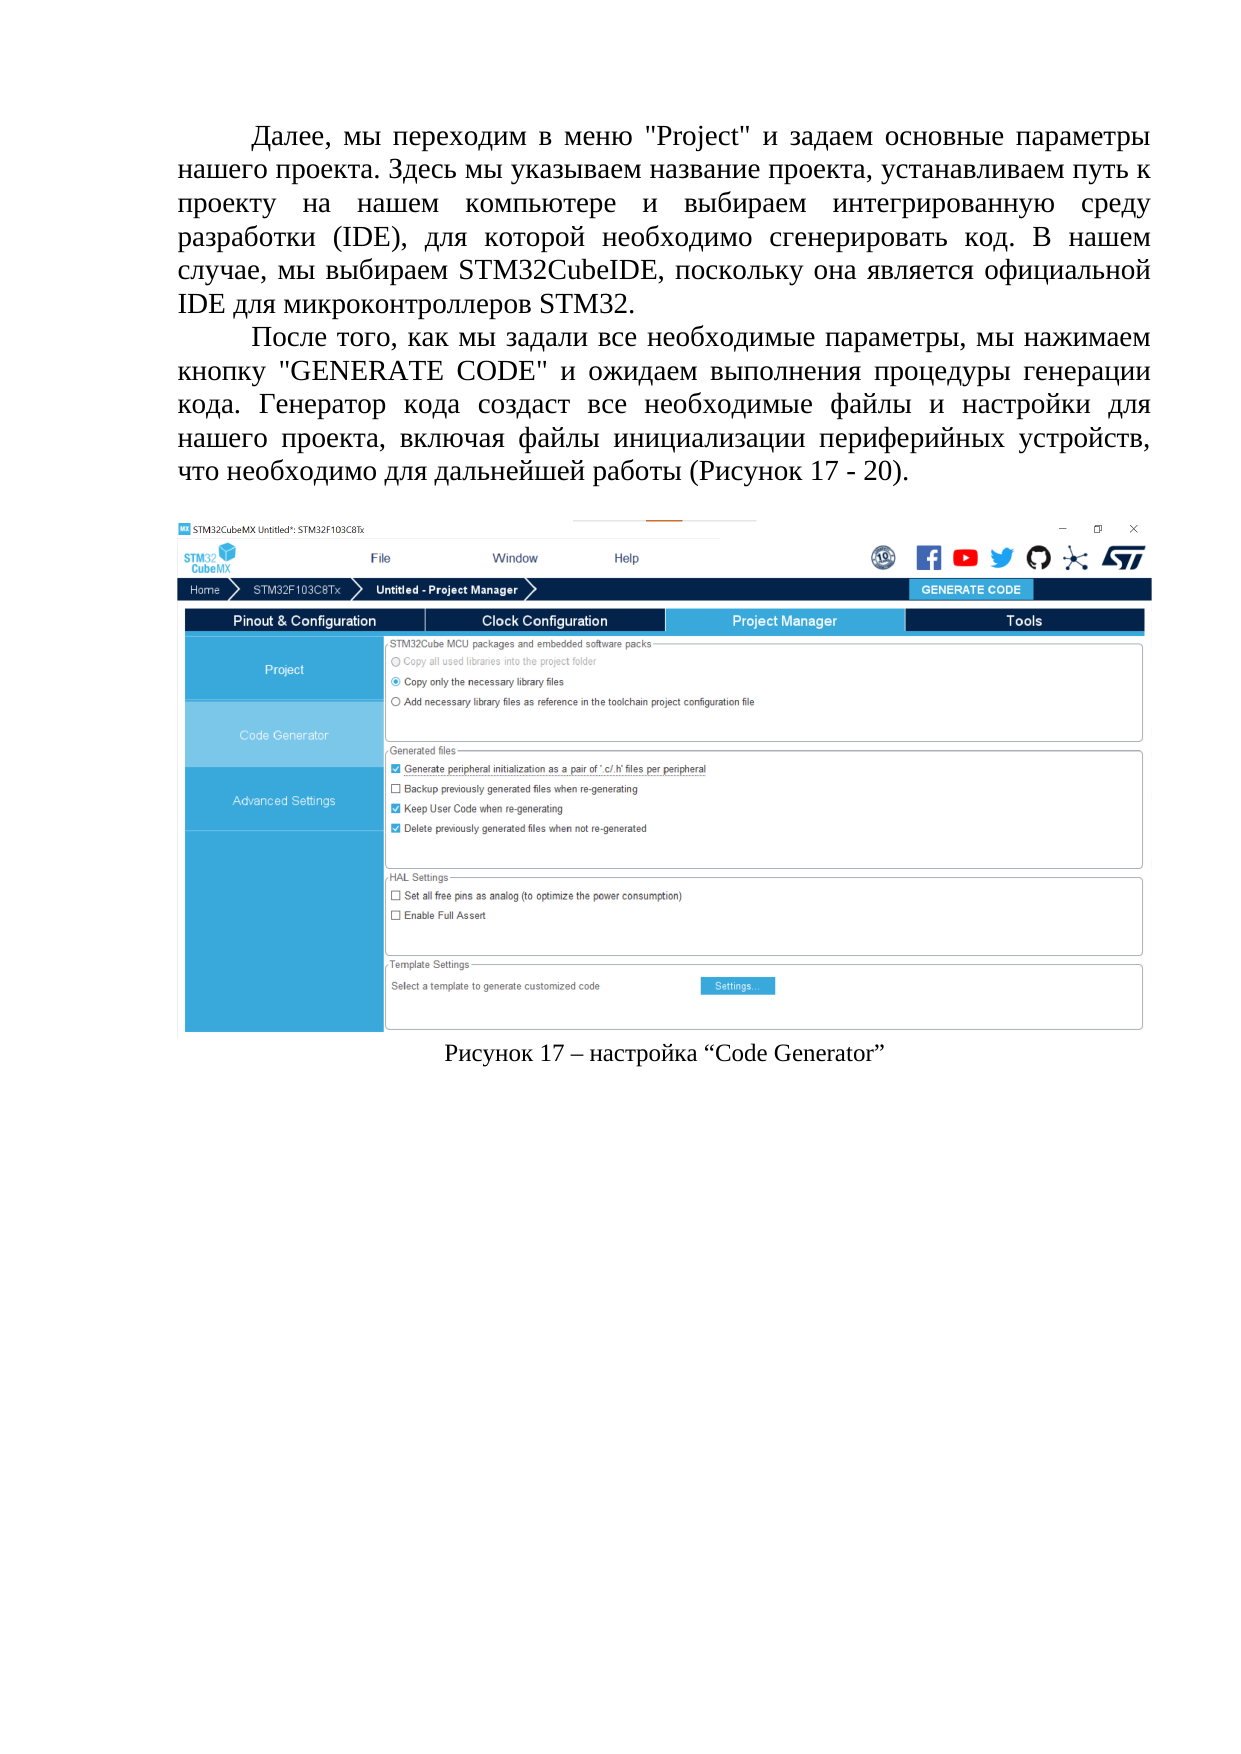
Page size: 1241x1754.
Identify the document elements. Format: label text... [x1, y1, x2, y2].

picture [177, 520, 1152, 1039]
text Далее, мы переходим в меню "Project" и задаем основные параметры нашего проекта. Здесь мы указываем название проекта, устанавливаем путь к проекту на нашем компьютере и выбираем интегрированную среду разработки (IDE), для которой необходимо сгенерировать код. В нашем случае, мы выбираем STM32CubeIDE, поскольку она является официальной IDE для микроконтроллеров STM32. [177, 118, 1152, 319]
text После того, как мы задали все необходимые параметры, мы нажимаем кнопку "GENERATE CODE" и ожидаем выполнения процедуры генерации кода. Генератор кода создаст все необходимые файлы и настройки для нашего проекта, включая файлы инициализации периферийных устройств, что необходимо для дальнейшей работы (Рисунок 17 - 20). [177, 319, 1152, 487]
text Рисунок 17 – настройка “Code Generator” [177, 1039, 1152, 1067]
